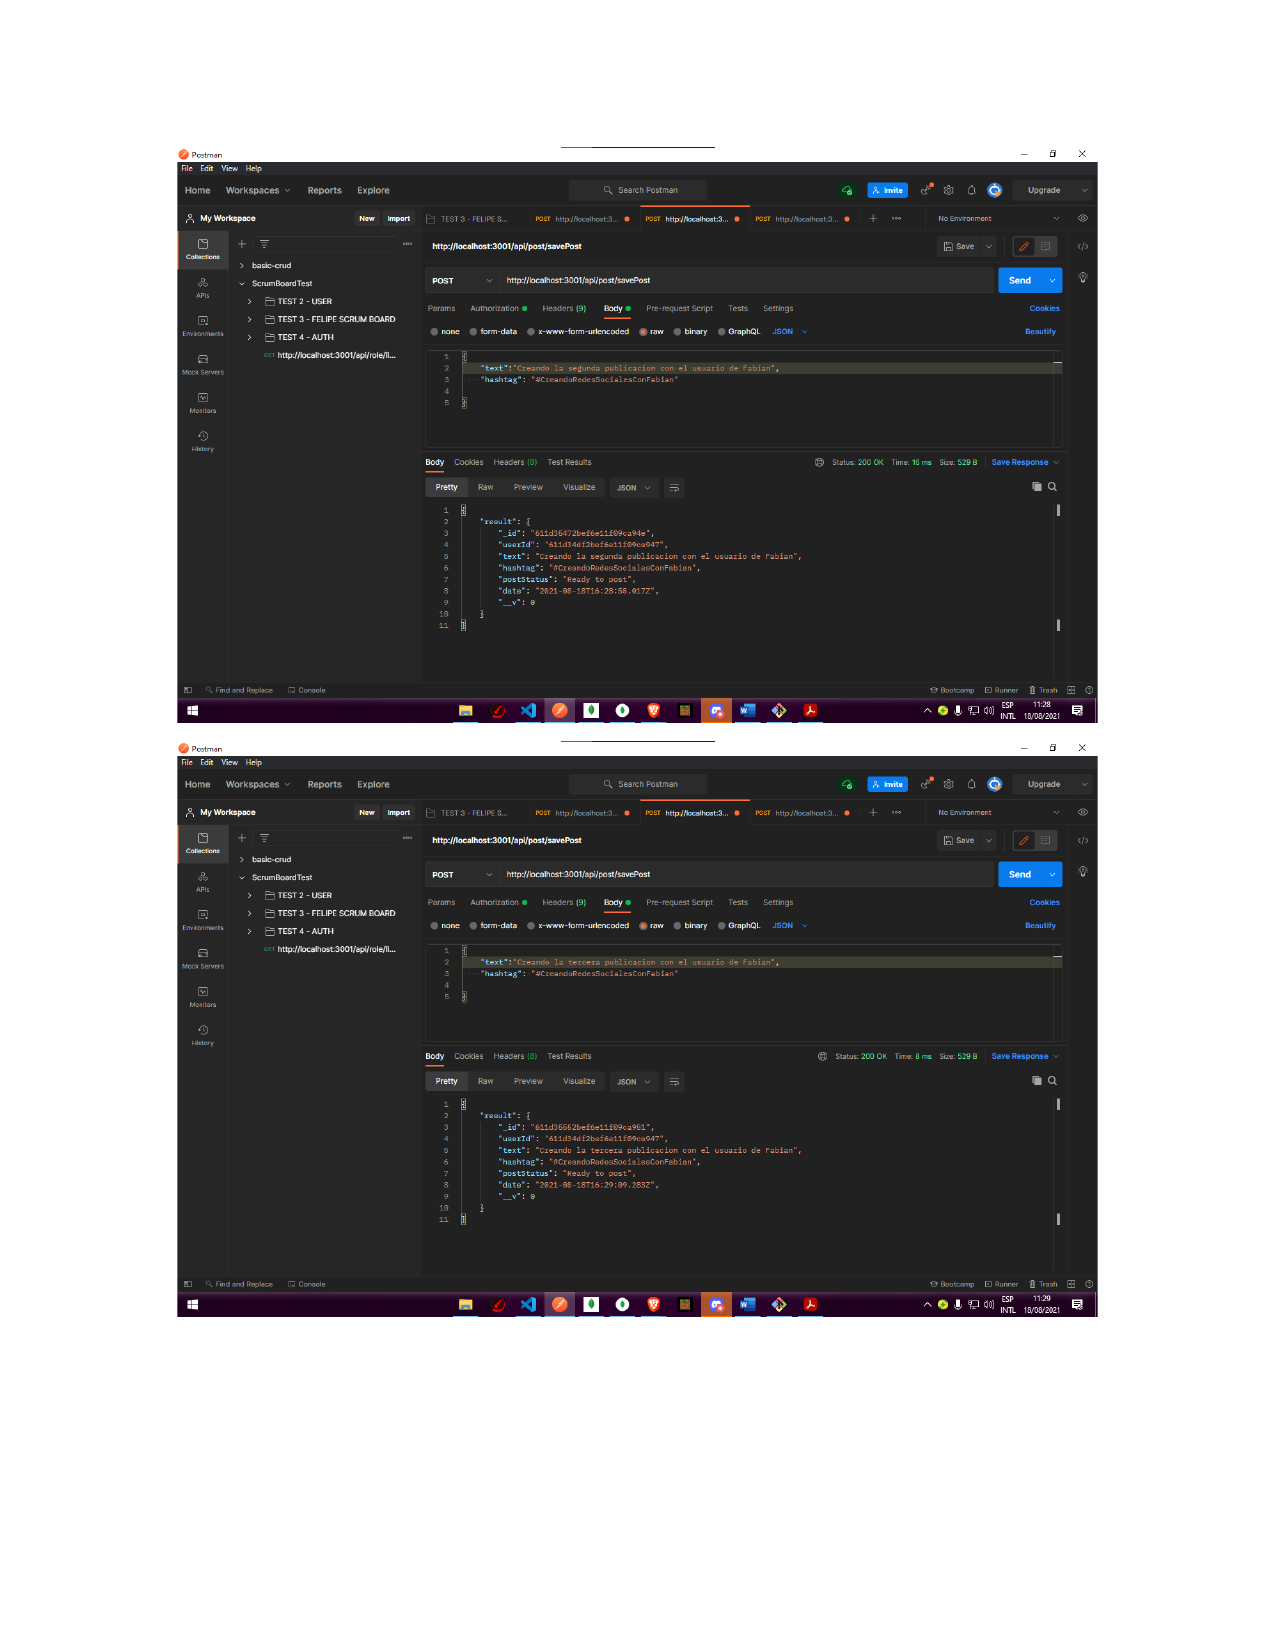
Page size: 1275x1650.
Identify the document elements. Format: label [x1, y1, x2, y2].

picture [177, 741, 1098, 1317]
picture [177, 147, 1098, 723]
